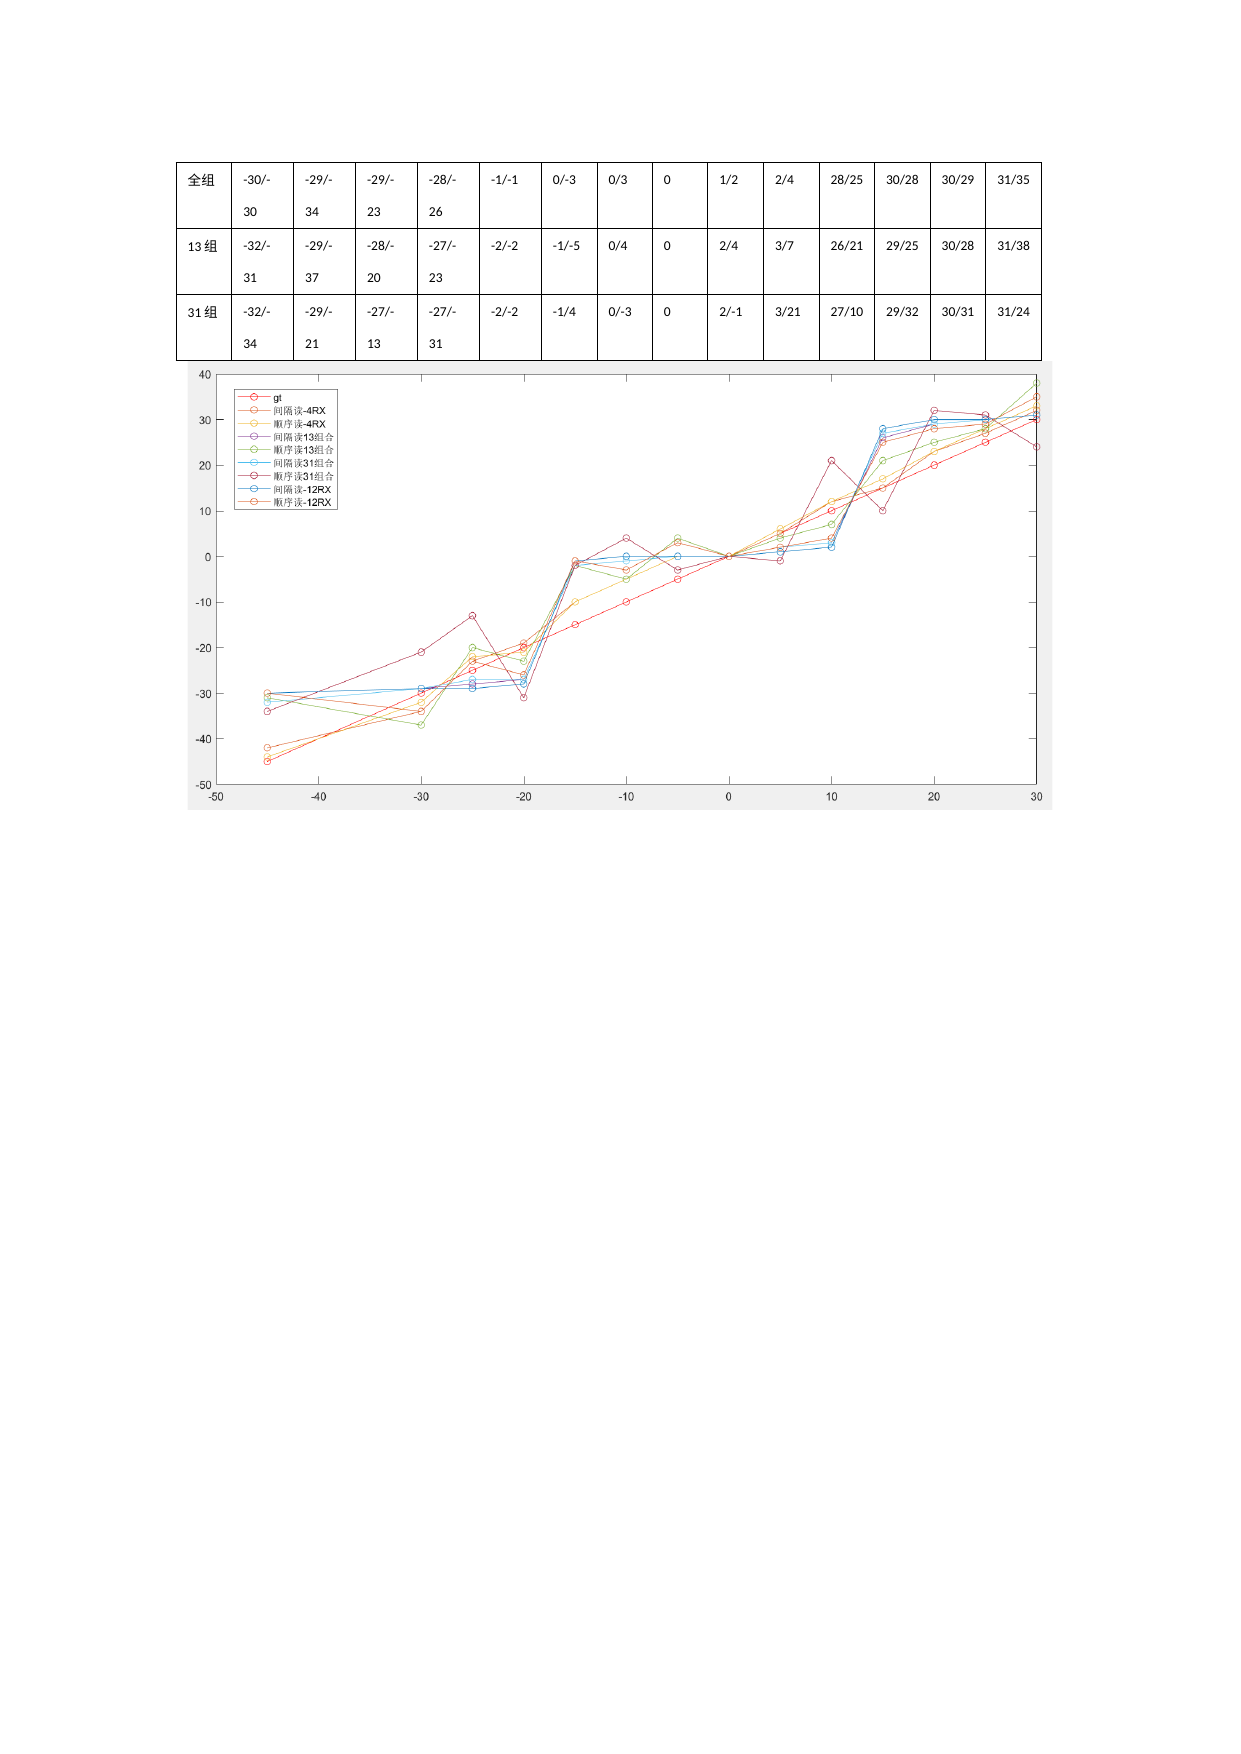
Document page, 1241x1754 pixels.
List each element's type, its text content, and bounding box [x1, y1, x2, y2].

table_cell -29/-37 [294, 229, 355, 294]
table_cell -29/-23 [356, 163, 417, 228]
table_cell 1/2 [708, 163, 763, 228]
table_cell -27/-23 [418, 229, 479, 294]
table_cell 0/-3 [598, 295, 652, 360]
table_cell 31/24 [986, 295, 1041, 360]
table_cell -1/-1 [480, 163, 541, 228]
table_cell 0/4 [598, 229, 652, 294]
table_cell 30/28 [931, 229, 985, 294]
table_cell 28/25 [820, 163, 874, 228]
table_cell -30/-30 [232, 163, 293, 228]
table_cell 0 [653, 295, 707, 360]
table_cell 0/3 [598, 163, 652, 228]
table_cell 29/32 [875, 295, 930, 360]
table_cell -2/-2 [480, 295, 541, 360]
table_cell 0 [653, 163, 707, 228]
table_cell -29/-21 [294, 295, 355, 360]
table_cell 2/-1 [708, 295, 763, 360]
table_cell 31/38 [986, 229, 1041, 294]
table_cell -27/-13 [356, 295, 417, 360]
table_cell -2/-2 [480, 229, 541, 294]
table_cell 26/21 [820, 229, 874, 294]
table_cell 27/10 [820, 295, 874, 360]
table_cell -28/-20 [356, 229, 417, 294]
table_cell -1/-5 [542, 229, 597, 294]
table_cell 13组 [177, 229, 231, 294]
table_cell 3/21 [764, 295, 819, 360]
table_cell 30/28 [875, 163, 930, 228]
table_cell 31/35 [986, 163, 1041, 228]
table_cell 0 [653, 229, 707, 294]
table_cell -29/-34 [294, 163, 355, 228]
table_cell -32/-34 [232, 295, 293, 360]
table_cell 全组 [177, 163, 231, 228]
table_cell 0/-3 [542, 163, 597, 228]
table_cell 30/31 [931, 295, 985, 360]
table_cell 29/25 [875, 229, 930, 294]
table_cell 30/29 [931, 163, 985, 228]
picture [187, 361, 1053, 810]
table_cell 3/7 [764, 229, 819, 294]
table_cell -32/-31 [232, 229, 293, 294]
table_cell -28/-26 [418, 163, 479, 228]
table_cell -1/4 [542, 295, 597, 360]
table_cell 2/4 [708, 229, 763, 294]
table_cell 31组 [177, 295, 231, 360]
table_cell 2/4 [764, 163, 819, 228]
table_cell -27/-31 [418, 295, 479, 360]
